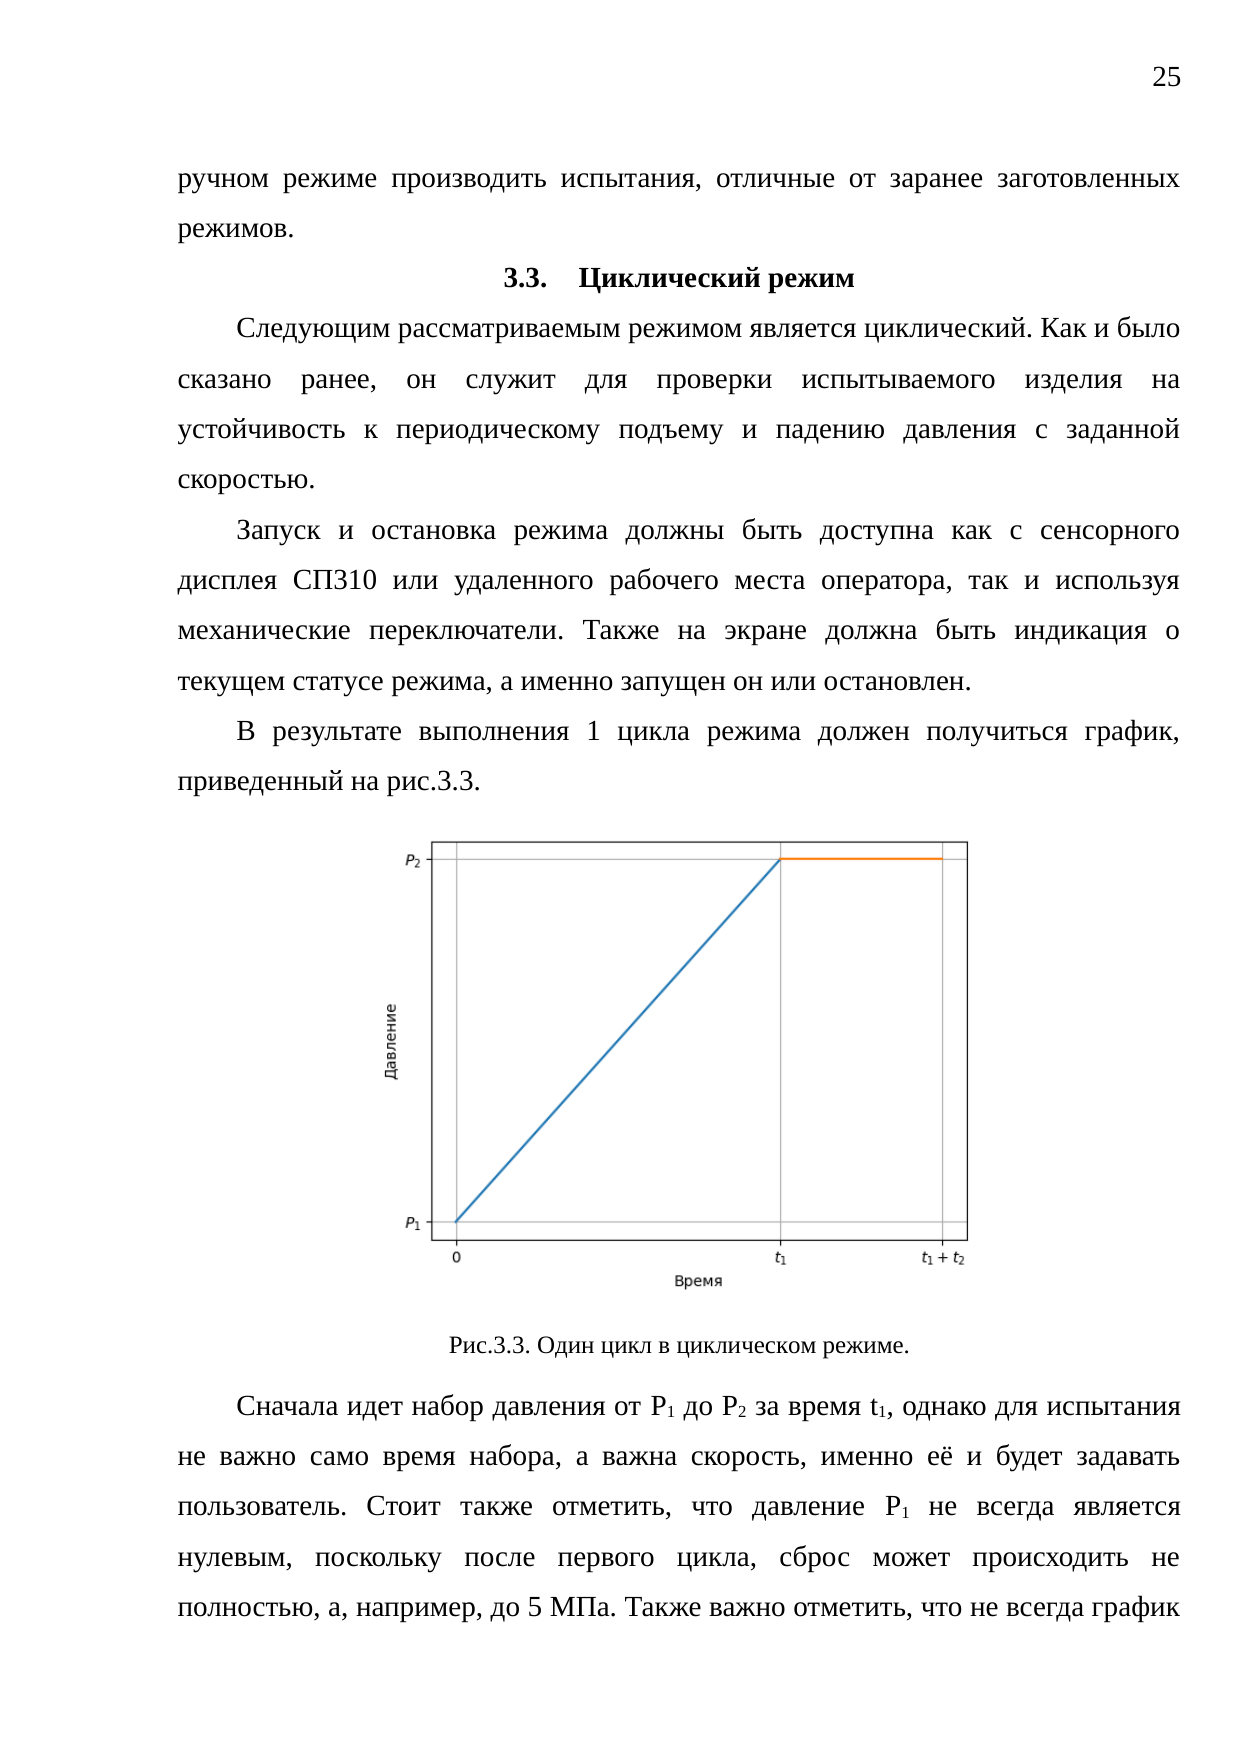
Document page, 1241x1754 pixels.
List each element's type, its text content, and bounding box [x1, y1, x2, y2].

text В результате выполнения 1 цикла режима должен получиться график, приведенный на рис.3.3. [177, 713, 1181, 797]
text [177, 1388, 1181, 1622]
text Запуск и остановка режима должны быть доступна как с сенсорного дисплея СП310 или удаленного рабочего места оператора, так и используя механические переключатели. Также на экране должна быть индикация о текущем статусе режима, а именно запущен он или остановлен. [177, 512, 1181, 696]
subtitle Циклический режим [177, 260, 1181, 294]
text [177, 160, 1181, 243]
picture [383, 838, 975, 1297]
text Рис.3.3. Один цикл в циклическом режиме. [177, 1330, 1181, 1359]
text Следующим рассматриваемым режимом является циклический. Как и было сказано ранее, он служит для проверки испытываемого изделия на устойчивость к периодическому подъему и падению давления с заданной скоростью. [177, 311, 1181, 495]
